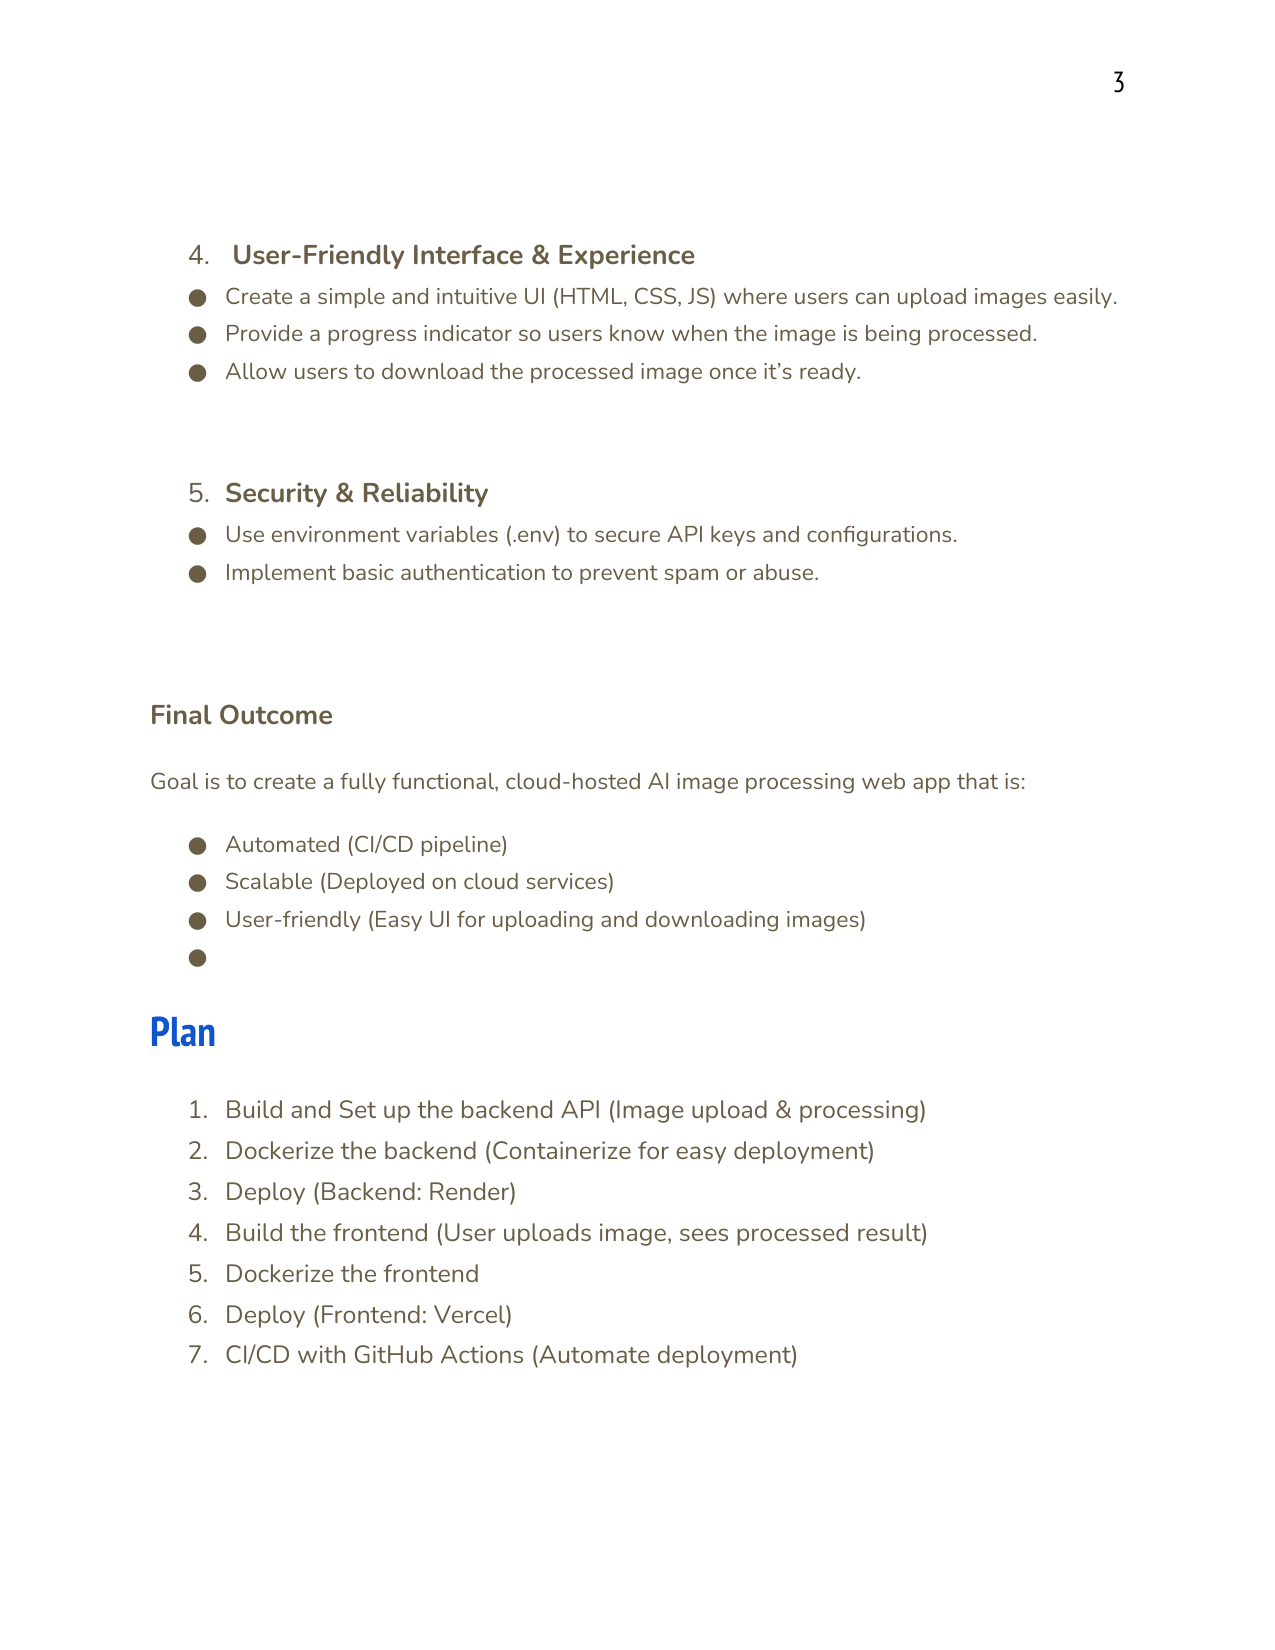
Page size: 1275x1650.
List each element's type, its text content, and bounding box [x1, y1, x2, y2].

list Provide a progress indicator so users know when the image is being processed. [187, 318, 1125, 350]
list Deploy (Frontend: Vercel) [187, 1298, 1125, 1332]
list Use environment variables (.env) to secure API keys and configurations. [187, 519, 1125, 551]
subtitle Final Outcome [150, 697, 1125, 734]
list Build and Set up the backend API (Image upload & processing) [187, 1093, 1125, 1128]
list CI/CD with GitHub Actions (Automate deployment) [187, 1338, 1125, 1373]
list Deploy (Backend: Render) [187, 1175, 1125, 1209]
subtitle User-Friendly Interface & Experience [187, 237, 1125, 274]
list Dockerize the frontend [187, 1257, 1125, 1291]
list Scalable (Deployed on cloud services) [187, 866, 1125, 898]
list Implement basic authentication to prevent spam or abuse. [187, 557, 1125, 588]
list Automated (CI/CD pipeline) [187, 829, 1125, 860]
list Dockerize the backend (Containerize for easy deployment) [187, 1134, 1125, 1168]
list Build the frontend (User uploads image, sees processed result) [187, 1216, 1125, 1250]
subtitle Security & Reliability [187, 475, 1125, 512]
text Goal is to create a fully functional, cloud-hosted AI image processing web app that is: [150, 766, 1125, 798]
list Allow users to download the processed image once it’s ready. [187, 356, 1125, 387]
list User-friendly (Easy UI for uploading and downloading images) [187, 904, 1125, 935]
list Create a simple and intuitive UI (HTML, CSS, JS) where users can upload images easily. [187, 281, 1125, 312]
text Plan [150, 1004, 1125, 1058]
